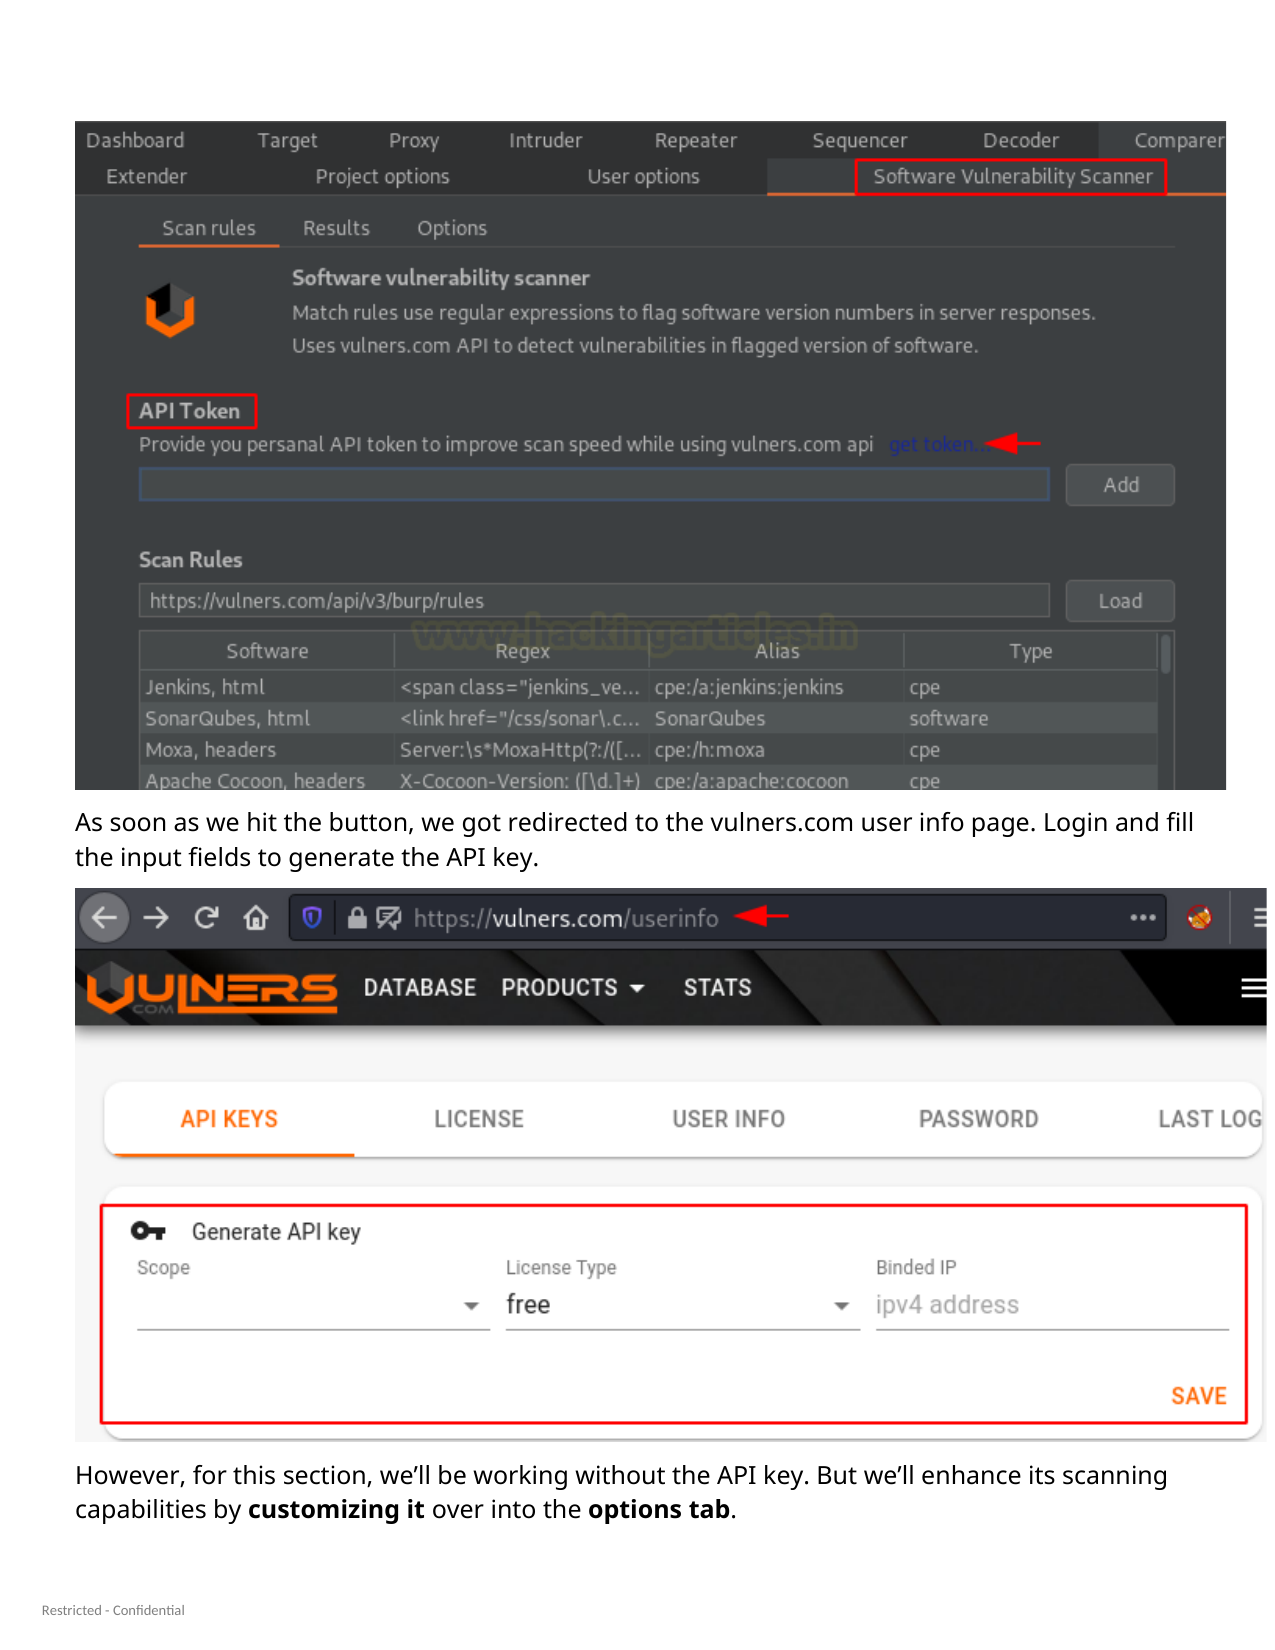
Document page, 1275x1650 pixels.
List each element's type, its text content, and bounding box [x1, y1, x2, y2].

text However, for this section, we’ll be working without the API key. But we’ll enhance its scanning capabilities by customizing it over into the options tab. [75, 1458, 1200, 1526]
picture [75, 121, 1227, 790]
picture [75, 888, 1267, 1442]
text As soon as we hit the button, we got redirected to the vulners.com user info page. Login and fill the input fields to generate the API key. [75, 805, 1200, 873]
